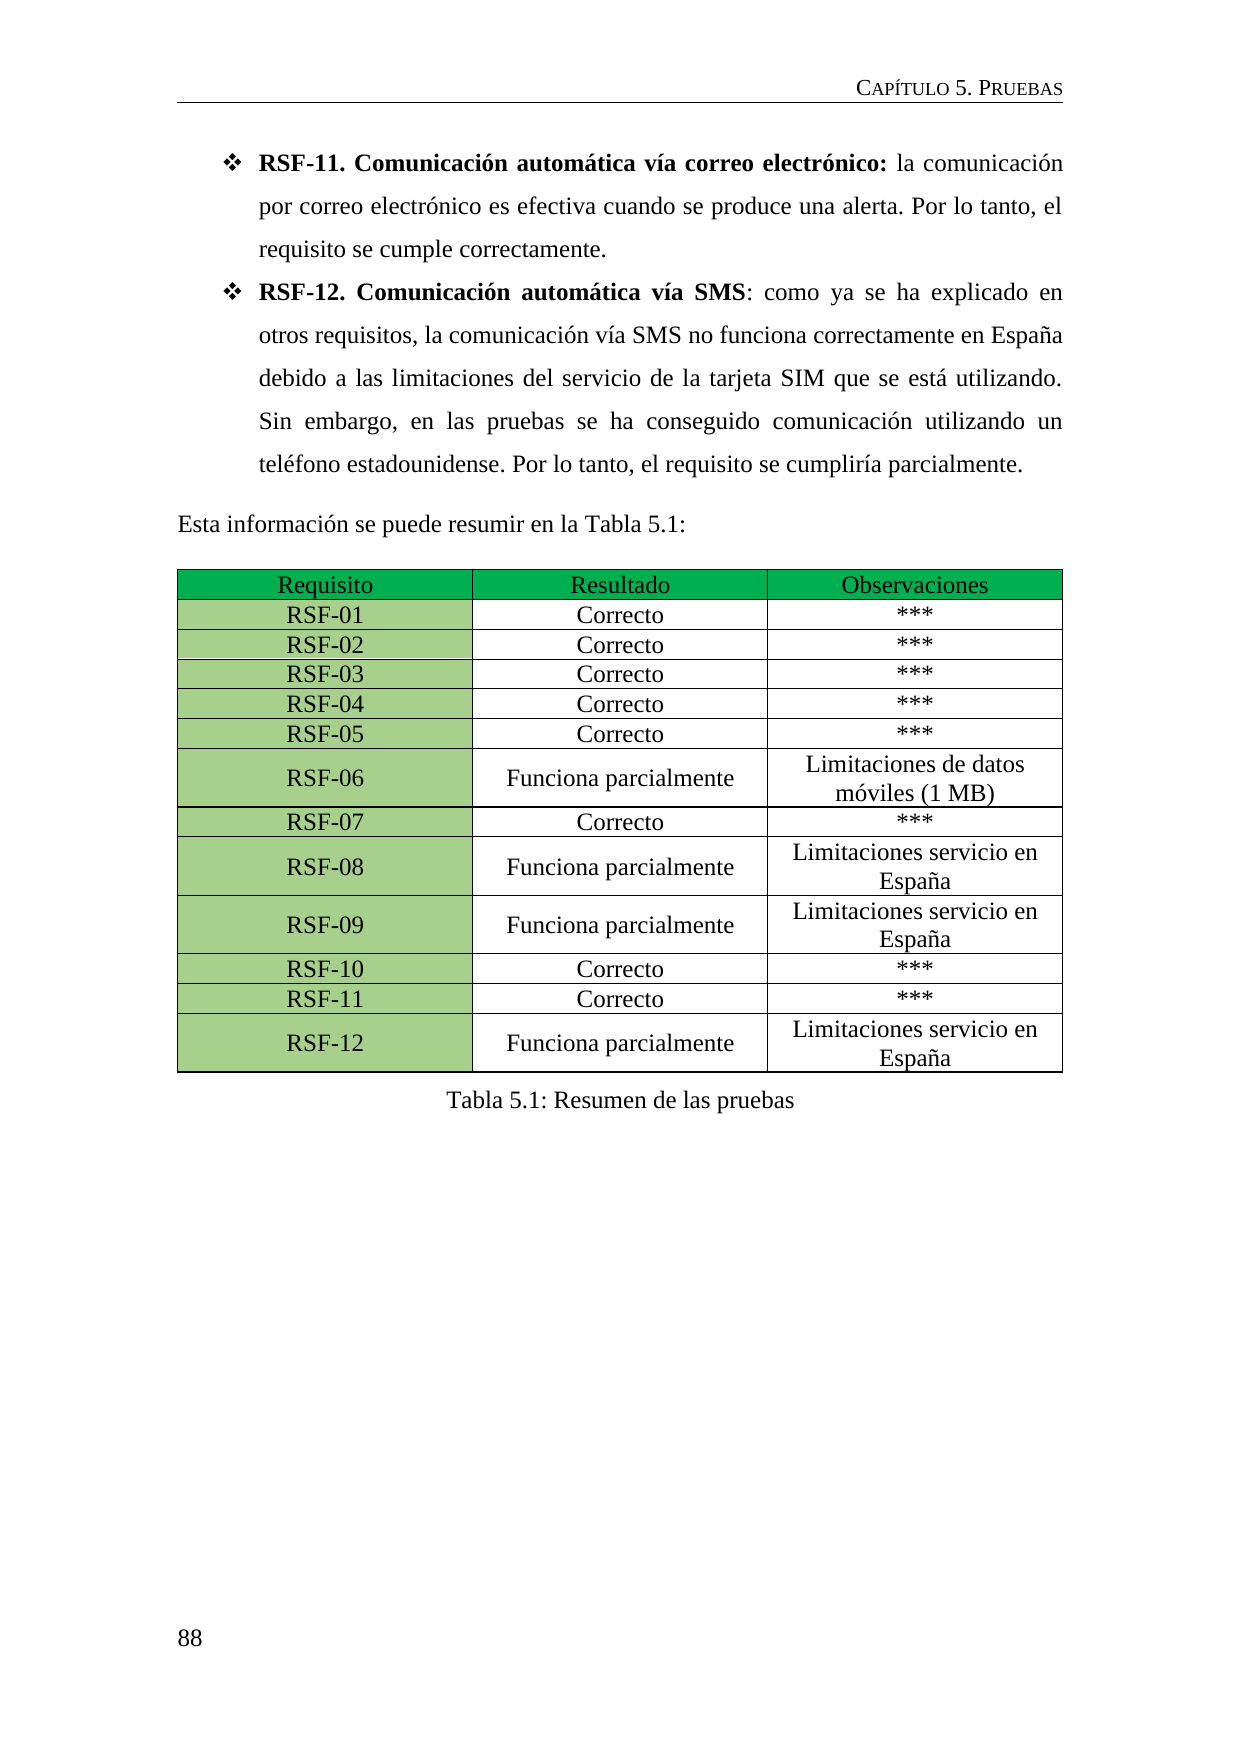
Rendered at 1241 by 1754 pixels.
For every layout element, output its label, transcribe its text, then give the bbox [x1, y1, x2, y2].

table_cell Correcto [473, 660, 767, 688]
list RSF-11. Comunicación automática vía correo electrónico: la comunicación por correo electrónico es efectiva cuando se produce una alerta. Por lo tanto, el requisito se cumple correctamente. [221, 148, 1063, 263]
table_cell RSF-02 [178, 630, 472, 658]
table_cell *** [768, 984, 1062, 1013]
table_cell RSF-06 [178, 749, 472, 806]
list RSF-12. Comunicación automática vía SMS: como ya se ha explicado en otros requisitos, la comunicación vía SMS no funciona correctamente en España debido a las limitaciones del servicio de la tarjeta SIM que se está utilizando. Sin embargo, en las pruebas se ha conseguido comunicación utilizando un teléfono estadounidense. Por lo tanto, el requisito se cumpliría parcialmente. [221, 277, 1063, 478]
table_cell *** [768, 660, 1062, 688]
text Esta información se puede resumir en la Tabla 5.1: [177, 509, 1063, 538]
table_cell RSF-08 [178, 837, 472, 895]
table_cell RSF-01 [178, 600, 472, 629]
table_cell *** [768, 630, 1062, 658]
table_cell Correcto [473, 808, 767, 836]
table_cell RSF-11 [178, 984, 472, 1013]
table_cell Limitaciones servicio en España [768, 837, 1062, 895]
table_cell Correcto [473, 689, 767, 718]
table_cell Correcto [473, 630, 767, 658]
table_cell Limitaciones de datos móviles (1 MB) [768, 749, 1062, 806]
table_cell Funciona parcialmente [473, 896, 767, 953]
table_cell RSF-05 [178, 719, 472, 748]
table_header Requisito [178, 570, 472, 599]
table_cell Correcto [473, 984, 767, 1013]
table_cell Correcto [473, 954, 767, 983]
table_cell *** [768, 808, 1062, 836]
table_cell RSF-09 [178, 896, 472, 953]
table_cell RSF-03 [178, 660, 472, 688]
table_cell Funciona parcialmente [473, 749, 767, 806]
table_cell RSF-07 [178, 808, 472, 836]
table_cell *** [768, 600, 1062, 629]
table_cell Correcto [473, 600, 767, 629]
text Tabla 5.1: Resumen de las pruebas [177, 1085, 1063, 1114]
table_cell *** [768, 719, 1062, 748]
table_header Observaciones [768, 570, 1062, 599]
table_cell Funciona parcialmente [473, 1014, 767, 1071]
table_cell Correcto [473, 719, 767, 748]
table_cell *** [768, 954, 1062, 983]
table_cell *** [768, 689, 1062, 718]
table_cell Limitaciones servicio en España [768, 1014, 1062, 1071]
table_cell Limitaciones servicio en España [768, 896, 1062, 953]
table_cell RSF-04 [178, 689, 472, 718]
table_cell RSF-12 [178, 1014, 472, 1071]
table_cell Funciona parcialmente [473, 837, 767, 895]
table_cell RSF-10 [178, 954, 472, 983]
table_header Resultado [473, 570, 767, 599]
